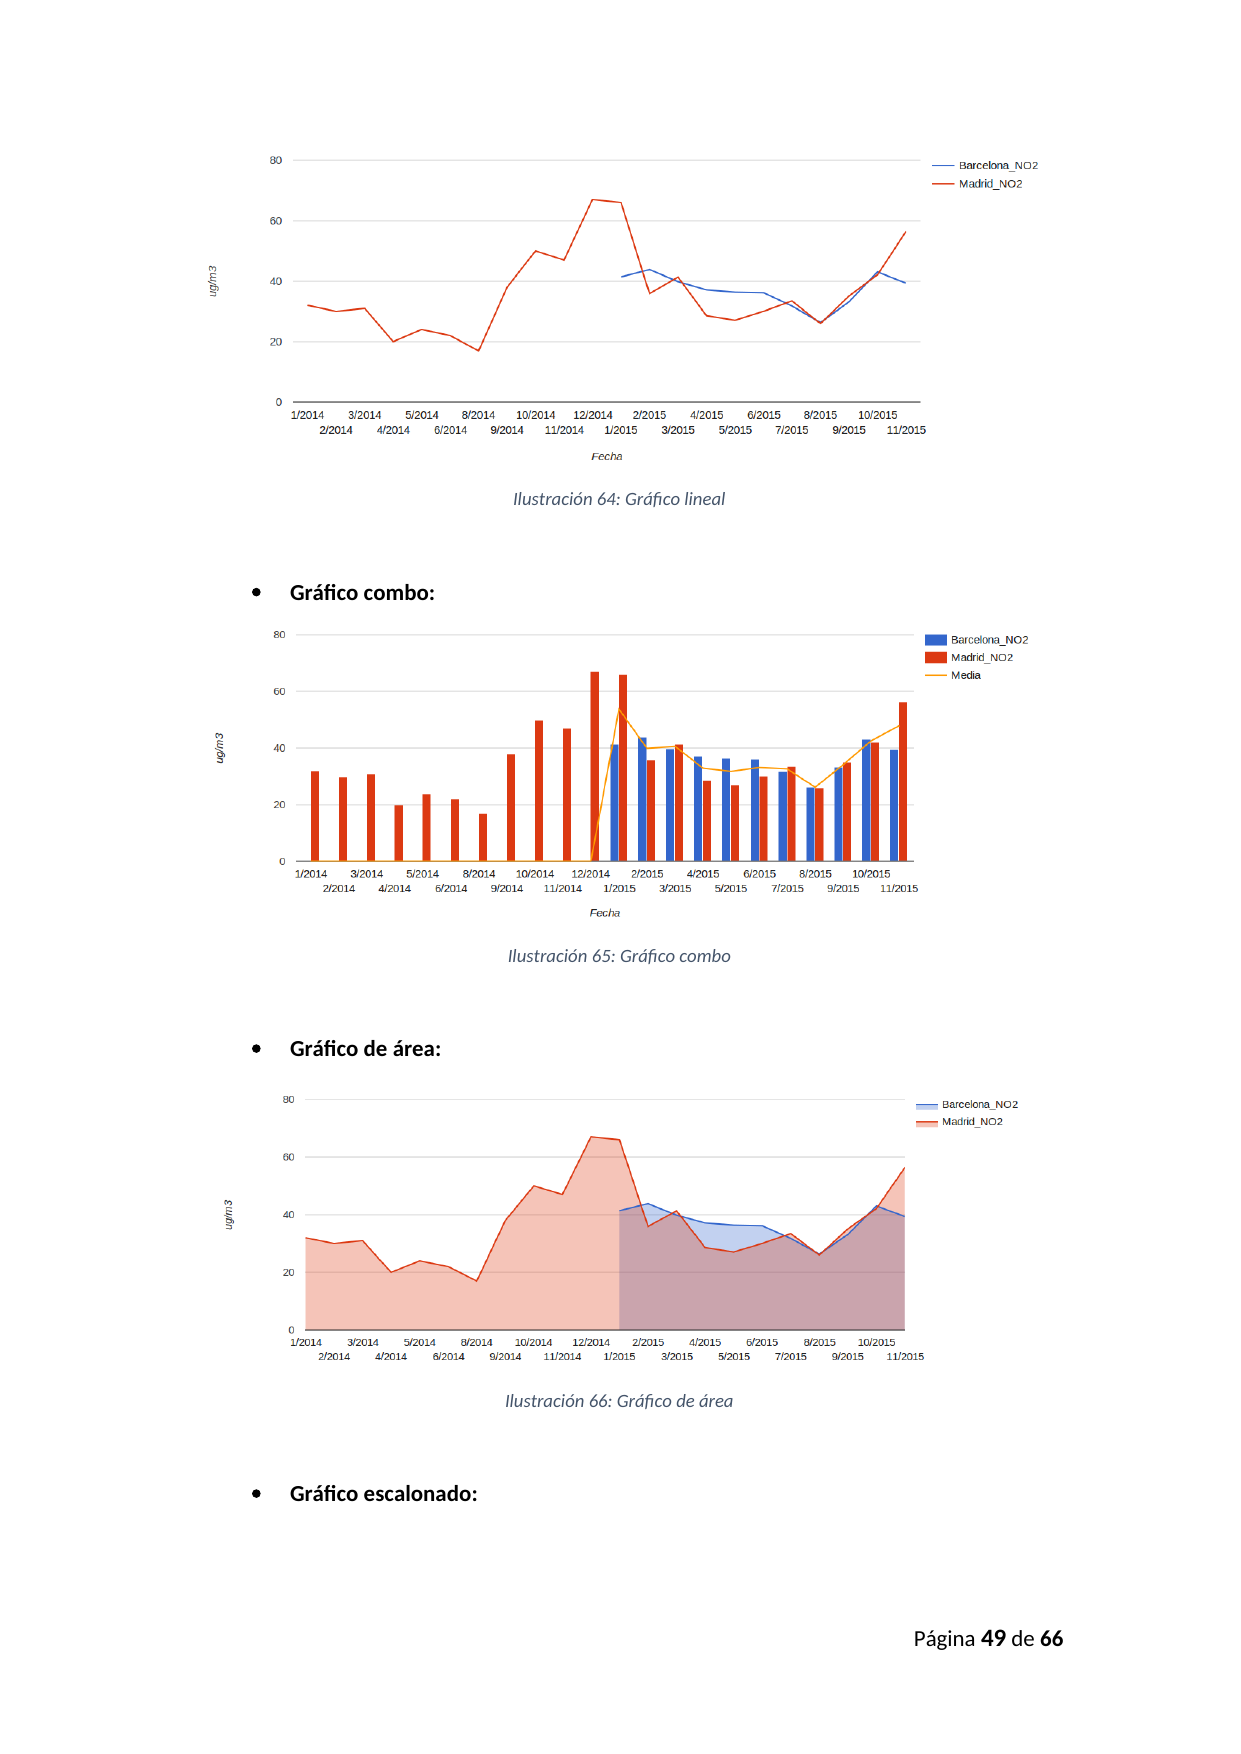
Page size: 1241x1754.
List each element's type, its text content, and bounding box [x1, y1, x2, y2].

picture [194, 147, 1046, 469]
list Gráfico de área: [252, 1034, 1063, 1062]
picture [214, 1081, 1026, 1370]
list Gráfico combo: [252, 578, 1063, 606]
picture [207, 624, 1033, 925]
list Gráfico escalonado: [252, 1479, 1063, 1507]
